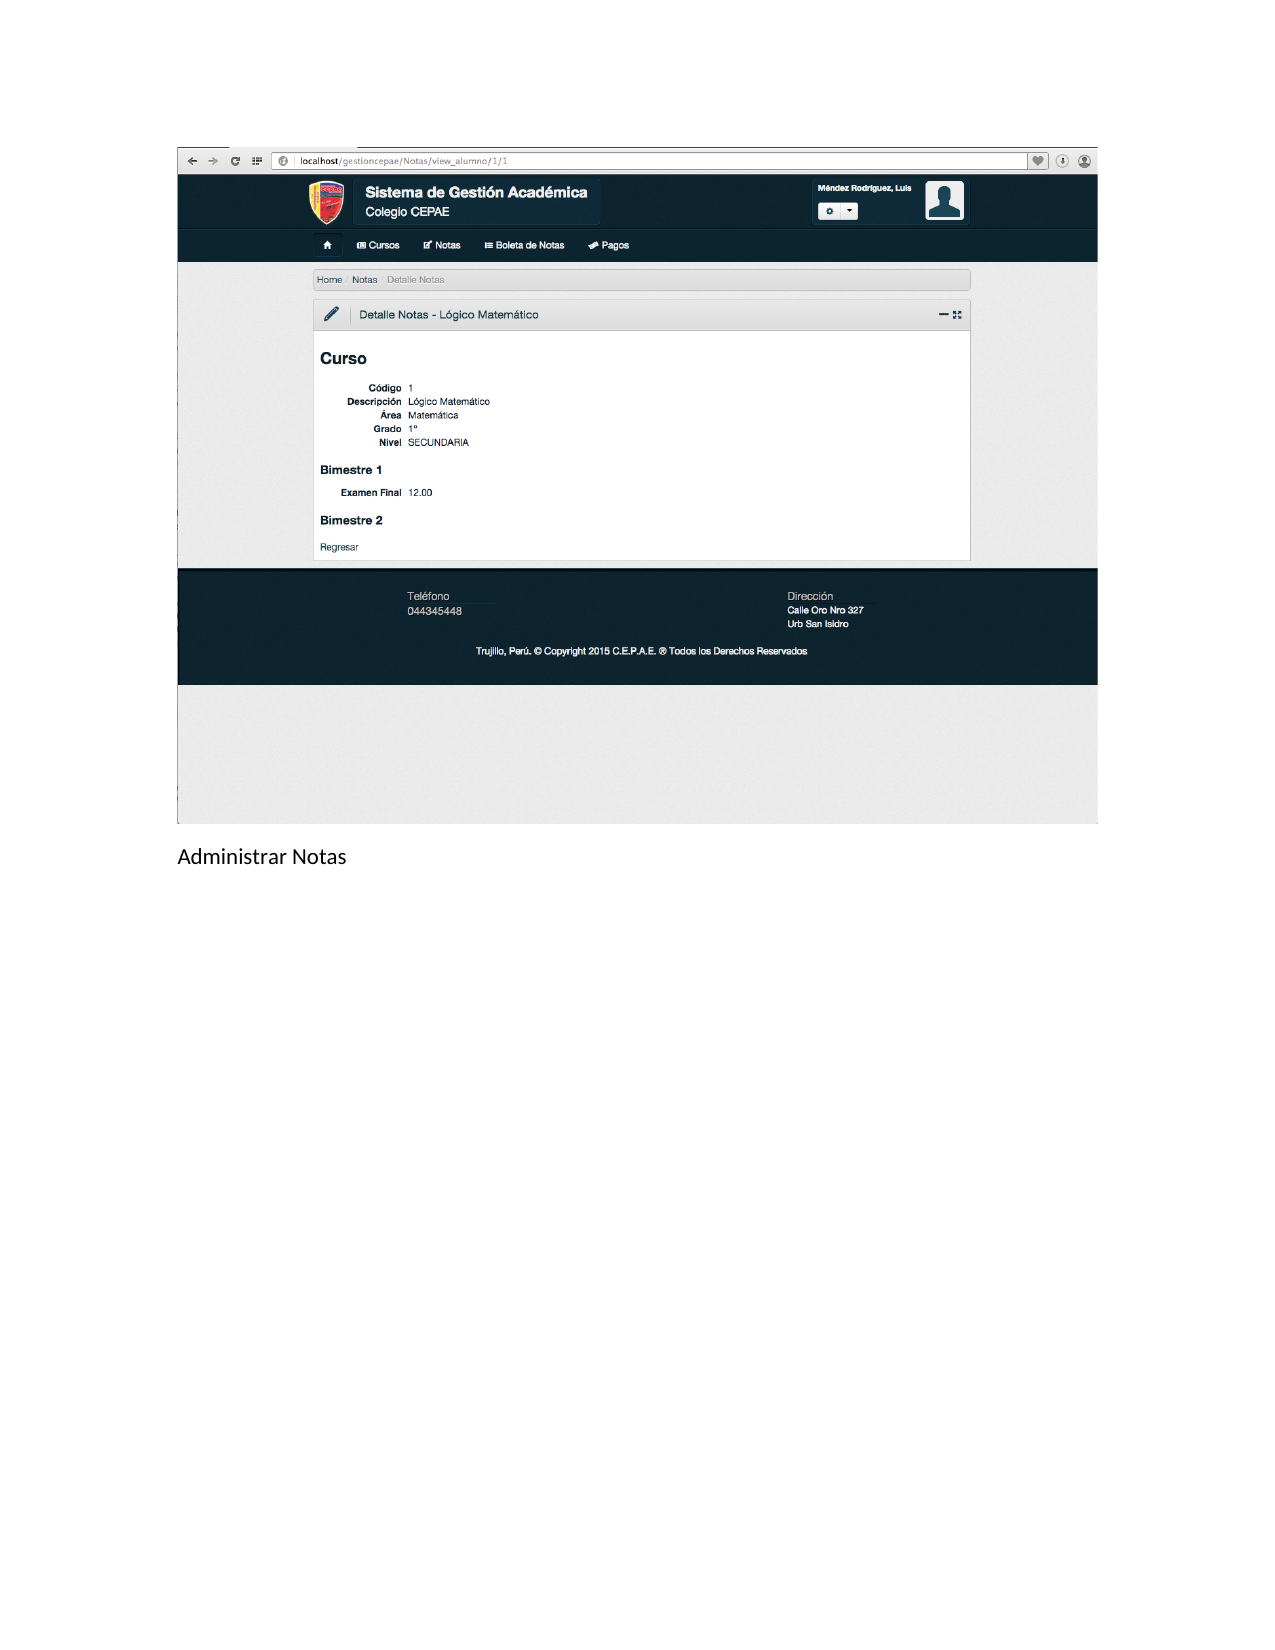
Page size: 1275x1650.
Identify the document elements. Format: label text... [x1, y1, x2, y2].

text Administrar Notas [177, 842, 1098, 870]
picture [177, 147, 1098, 824]
